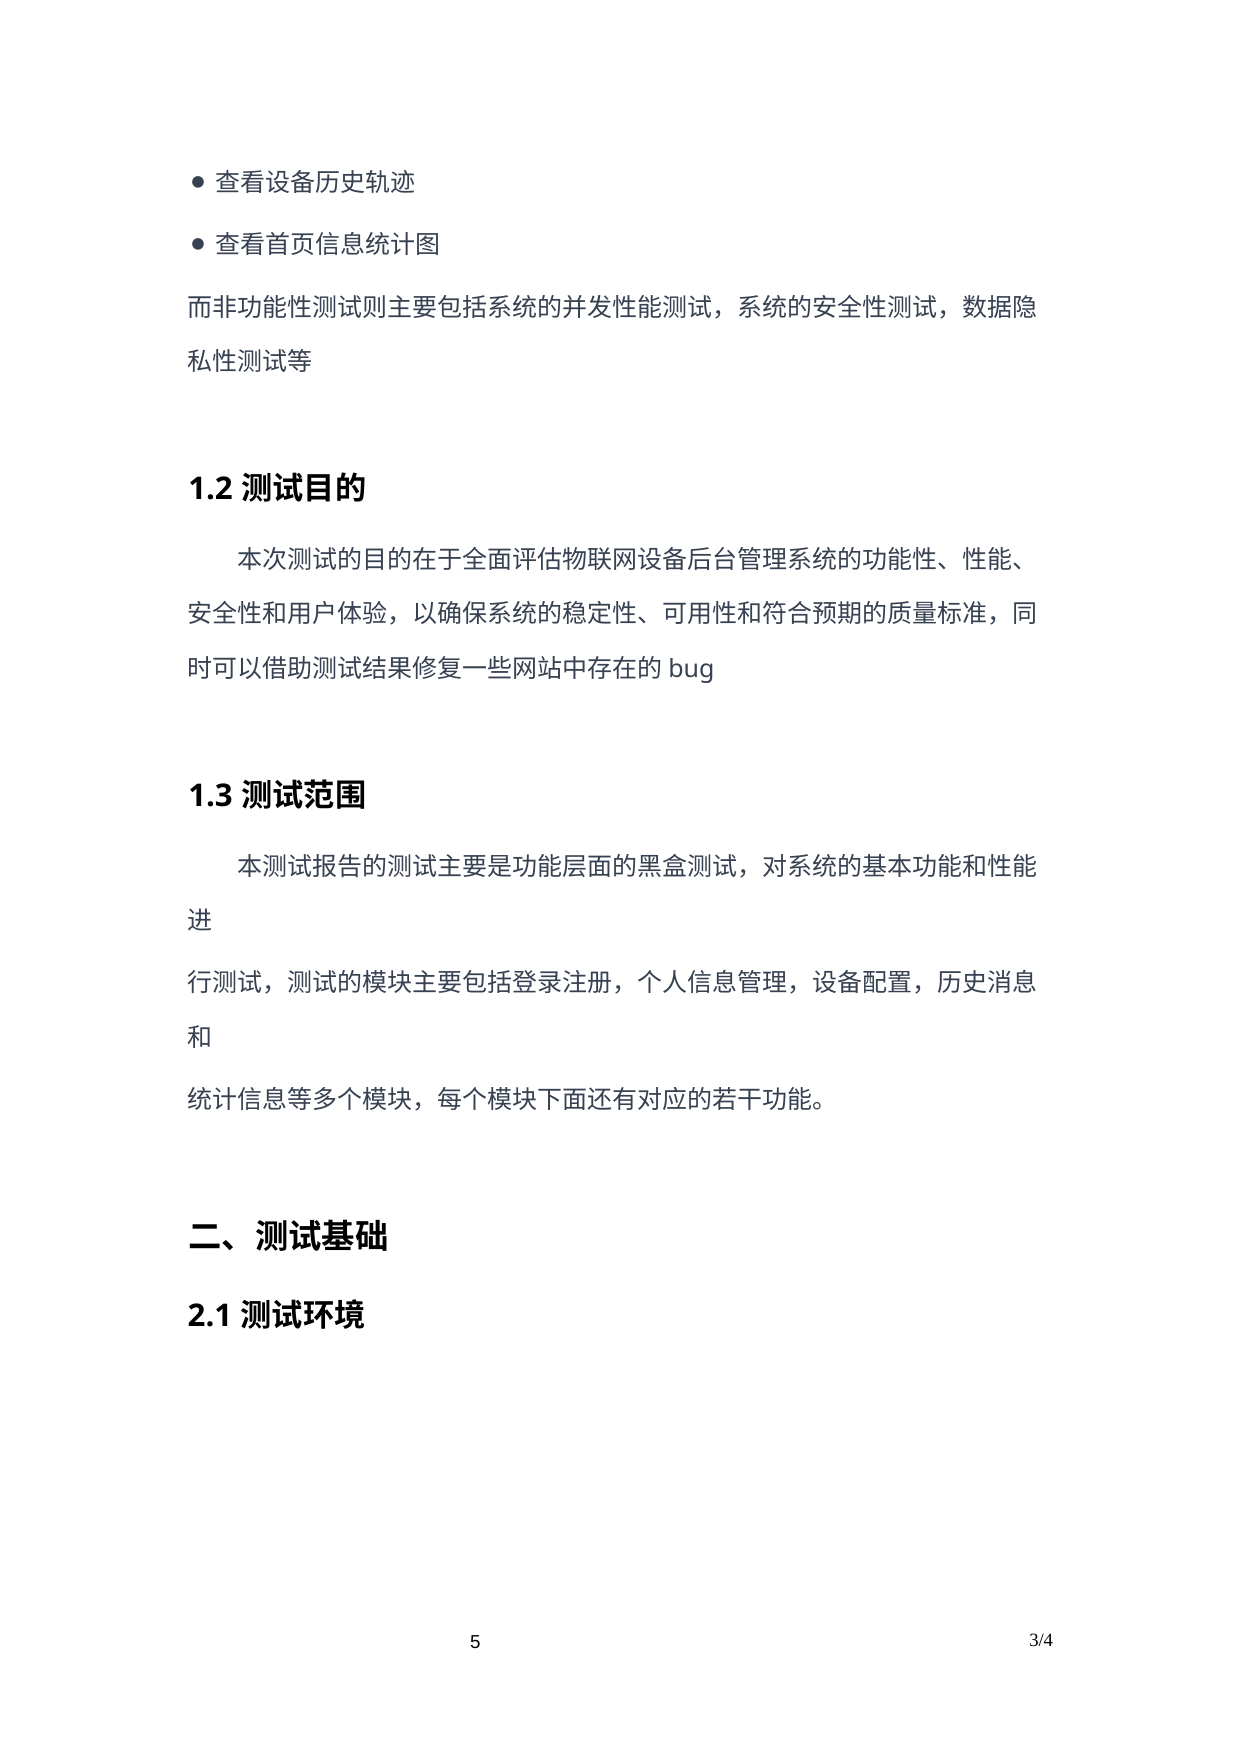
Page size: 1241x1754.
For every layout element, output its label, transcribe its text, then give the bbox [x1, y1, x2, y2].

list 本次测试的目的在于全面评估物联网设备后台管理系统的功能性、性能、安全性和用户体验，以确保系统的稳定性、可用性和符合预期的质量标准，同时可以借助测试结果修复一些网站中存在的 bug [187, 539, 1053, 684]
list ⚫ 查看首页信息统计图 [187, 224, 1053, 261]
list 2.1 测试环境 [187, 1290, 1053, 1336]
list 行测试，测试的模块主要包括登录注册，个人信息管理，设备配置，历史消息和 [187, 963, 1053, 1053]
list 测试范围 [188, 770, 1053, 815]
list 统计信息等多个模块，每个模块下面还有对应的若干功能。 [187, 1080, 1053, 1116]
list 测试基础 [188, 1210, 1053, 1258]
list 而非功能性测试则主要包括系统的并发性能测试，系统的安全性测试，数据隐私性测试等 [187, 287, 1053, 378]
list 本测试报告的测试主要是功能层面的黑盒测试，对系统的基本功能和性能进 [187, 846, 1053, 937]
list 测试目的 [188, 463, 1053, 508]
list ⚫ 查看设备历史轨迹 [187, 162, 1053, 198]
